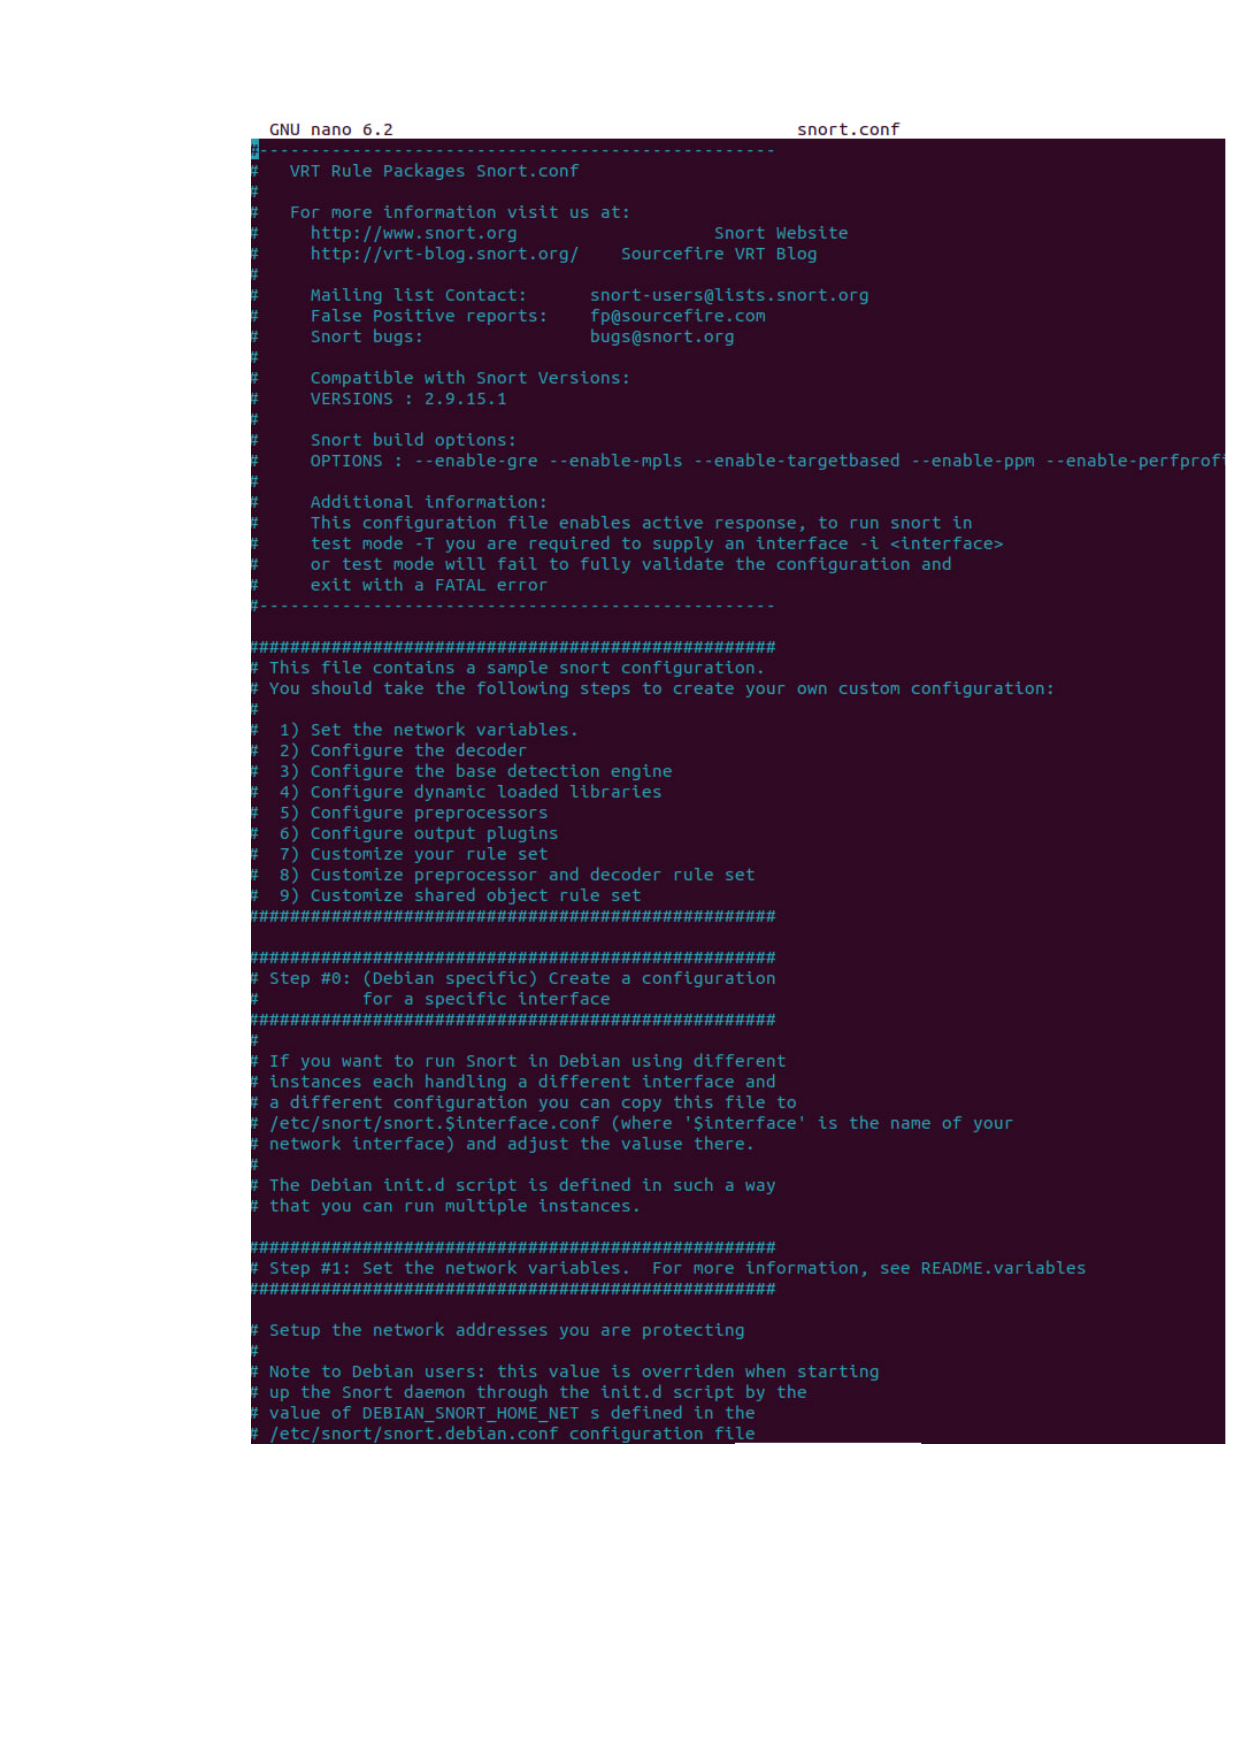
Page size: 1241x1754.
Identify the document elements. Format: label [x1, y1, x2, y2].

picture [251, 118, 1226, 1444]
